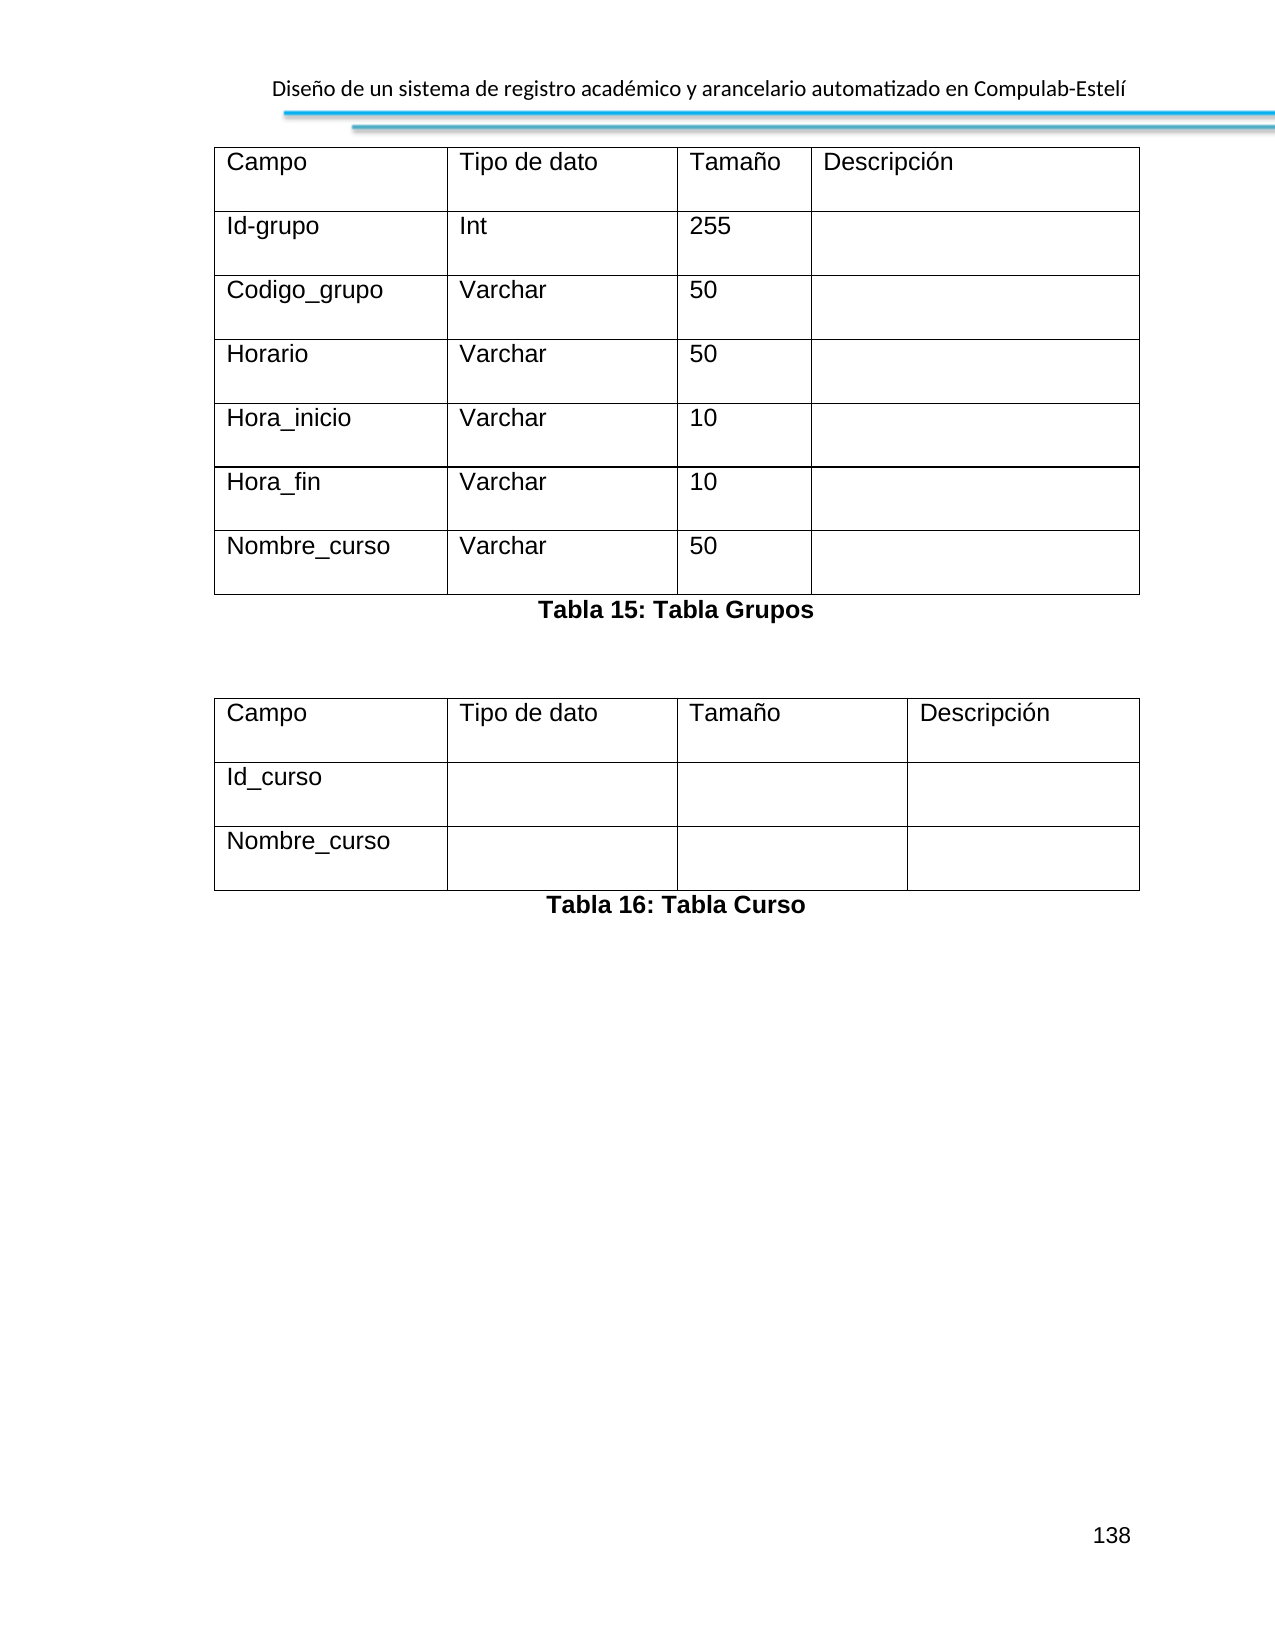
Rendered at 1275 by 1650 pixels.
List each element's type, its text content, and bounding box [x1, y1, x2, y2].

table_cell Varchar [448, 531, 677, 594]
picture [275, 106, 1275, 141]
table_header Tipo de dato [448, 148, 677, 211]
table_header Tipo de dato [448, 699, 677, 762]
table_cell [812, 276, 1139, 338]
table_cell Hora_inicio [215, 404, 447, 466]
table_cell 50 [678, 340, 811, 402]
table_cell [812, 404, 1139, 466]
table_cell Varchar [448, 276, 677, 338]
text Tabla 16: Tabla Curso [396, 891, 956, 919]
text Tabla 15: Tabla Grupos [396, 595, 956, 624]
table_cell [812, 212, 1139, 274]
table_cell Nombre_curso [215, 827, 447, 890]
table_cell [908, 763, 1139, 826]
table_cell [812, 340, 1139, 402]
table_cell [448, 763, 677, 826]
table_cell 50 [678, 276, 811, 338]
table_cell 255 [678, 212, 811, 274]
table_cell Id_curso [215, 763, 447, 826]
table_header Campo [215, 148, 447, 211]
table_header Tamaño [678, 699, 907, 762]
table_cell [908, 827, 1139, 890]
table_cell Varchar [448, 340, 677, 402]
table_cell Hora_fin [215, 468, 447, 530]
table_header Descripción [812, 148, 1139, 211]
table_cell [812, 531, 1139, 594]
table_cell [678, 763, 907, 826]
table_cell Nombre_curso [215, 531, 447, 594]
table_cell [448, 827, 677, 890]
table_cell 10 [678, 404, 811, 466]
table_cell Int [448, 212, 677, 274]
table_header Descripción [908, 699, 1139, 762]
table_cell [812, 468, 1139, 530]
table_cell [678, 827, 907, 890]
table_cell 10 [678, 468, 811, 530]
table_cell Horario [215, 340, 447, 402]
table_cell 50 [678, 531, 811, 594]
table_header Campo [215, 699, 447, 762]
table_cell Varchar [448, 468, 677, 530]
table_cell Codigo_grupo [215, 276, 447, 338]
table_cell Varchar [448, 404, 677, 466]
table_cell Id-grupo [215, 212, 447, 274]
table_header Tamaño [678, 148, 811, 211]
